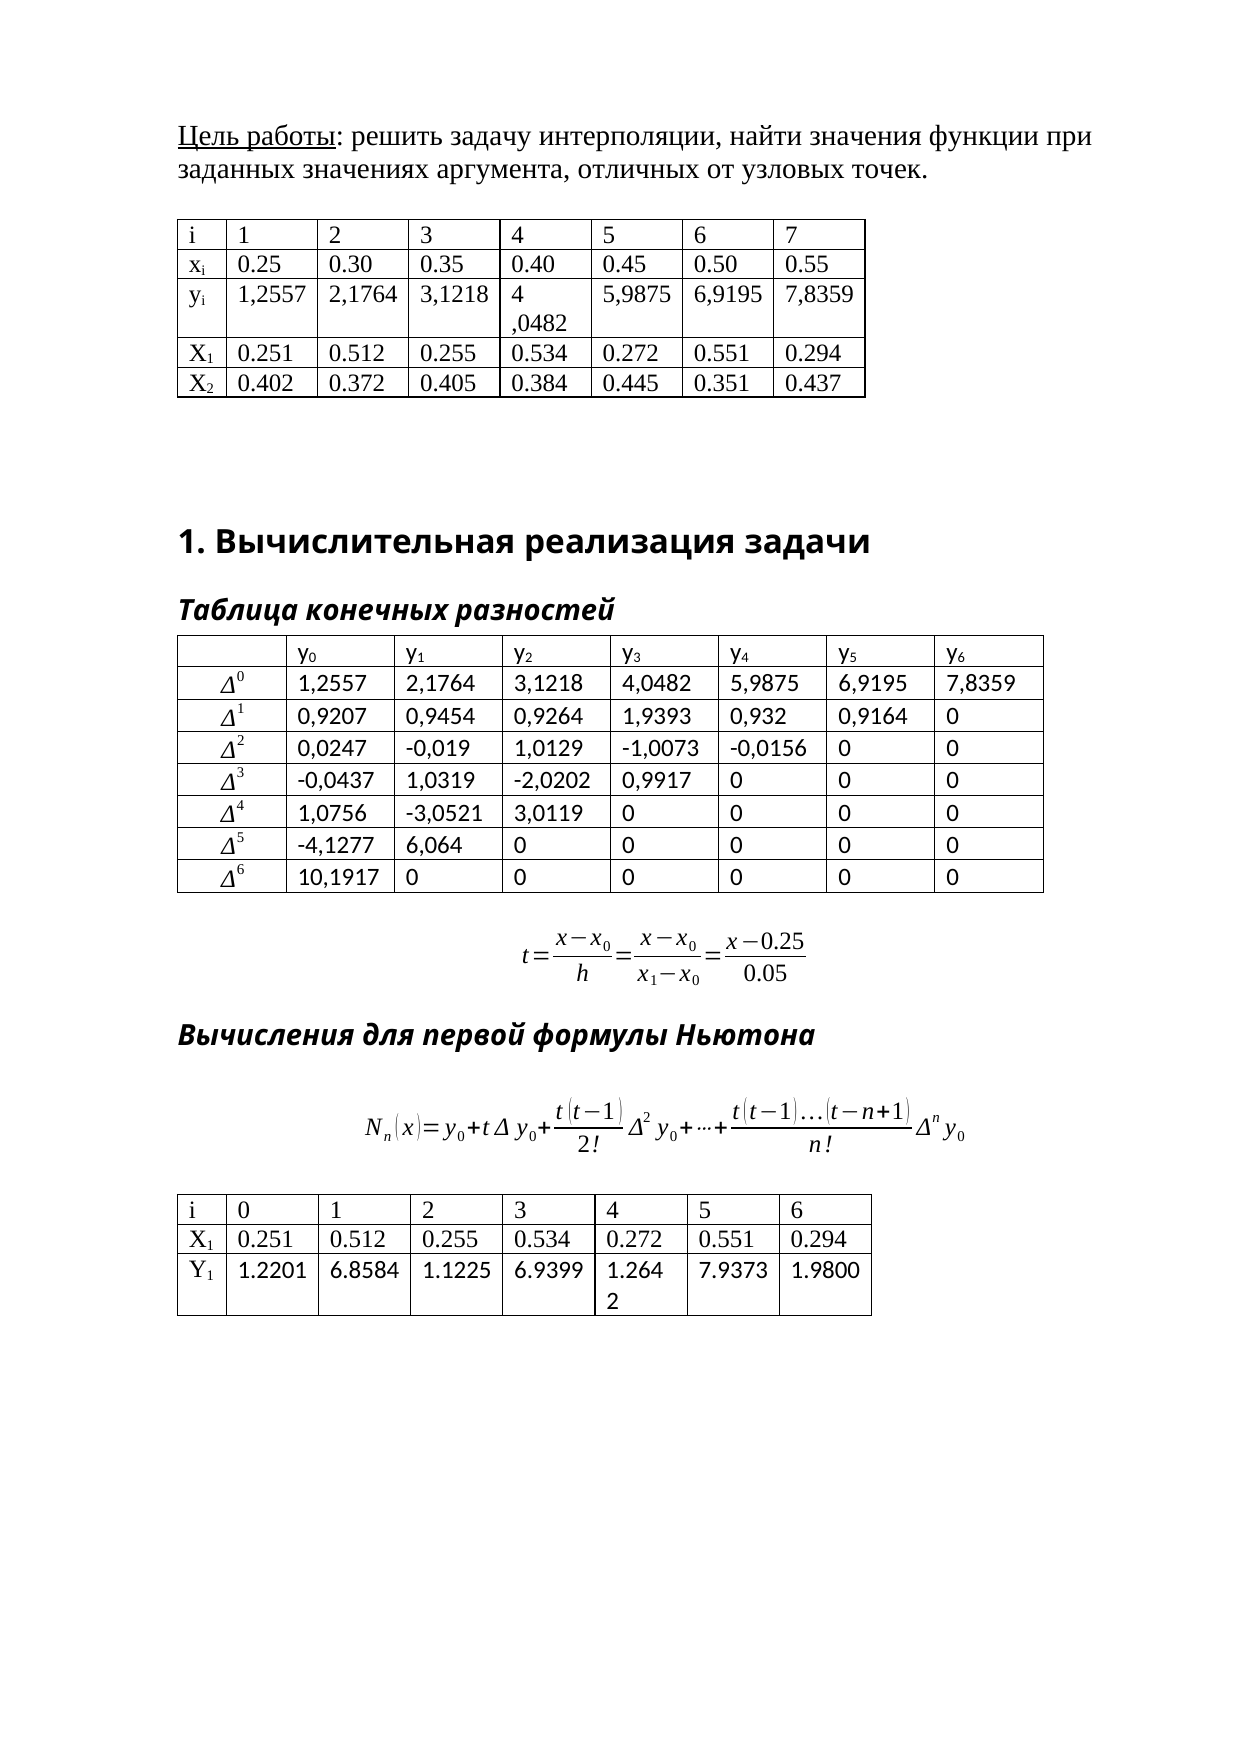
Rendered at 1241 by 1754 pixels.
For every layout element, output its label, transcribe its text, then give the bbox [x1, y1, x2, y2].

table_cell X1 [178, 338, 226, 367]
table_header [178, 636, 286, 666]
subtitle 1. Вычислительная реализация задачи [177, 518, 1152, 564]
subtitle Таблица конечных разностей [177, 589, 1152, 628]
table_cell 4,0482 [611, 667, 718, 698]
table_cell [178, 732, 286, 763]
table_cell 6.9399 [503, 1254, 594, 1315]
table_header 7 [774, 220, 864, 248]
table_cell 1,2557 [227, 279, 317, 337]
table_cell 0 [935, 732, 1043, 763]
table_cell 2,1764 [318, 279, 408, 337]
table_cell 6,064 [395, 828, 502, 859]
table_header i [178, 220, 226, 248]
table_header 2 [318, 220, 408, 248]
table_cell 1.2642 [596, 1254, 687, 1315]
table_cell -4,1277 [287, 828, 394, 859]
table_header 6 [683, 220, 773, 248]
table_cell 0,9164 [827, 700, 934, 731]
table_cell [178, 700, 286, 731]
table_cell 0 [719, 860, 826, 892]
table_cell 0.25 [227, 250, 317, 278]
table_cell -2,0202 [503, 764, 610, 795]
table_cell 10,1917 [287, 860, 394, 892]
table_cell 0 [935, 700, 1043, 731]
table_cell 0 [611, 860, 718, 892]
table_cell 0 [719, 796, 826, 827]
table_header y1 [395, 636, 502, 666]
table_cell 0.551 [683, 338, 773, 367]
table_cell 0.30 [318, 250, 408, 278]
table_cell 0 [827, 796, 934, 827]
table_cell 0.55 [774, 250, 864, 278]
table_header 5 [592, 220, 682, 248]
text Цель работы: решить задачу интерполяции, найти значения функции при заданных значениях аргумента, отличных от узловых точек. [177, 118, 1152, 185]
table_cell 0.50 [683, 250, 773, 278]
table_header 0 [227, 1195, 318, 1223]
table_cell X1 [178, 1225, 226, 1253]
table_cell 1.9800 [780, 1254, 871, 1315]
table_cell 0.294 [774, 338, 864, 367]
table_cell 0,9207 [287, 700, 394, 731]
table_cell [178, 796, 286, 827]
table_cell 0 [935, 764, 1043, 795]
table_cell 0 [935, 828, 1043, 859]
table_cell 5,9875 [719, 667, 826, 698]
table_header 1 [227, 220, 317, 248]
table_cell 0 [827, 828, 934, 859]
table_header y2 [503, 636, 610, 666]
table_cell 7,8359 [774, 279, 864, 337]
table_cell 0,932 [719, 700, 826, 731]
table_header y6 [935, 636, 1043, 666]
table_cell -1,0073 [611, 732, 718, 763]
table_cell 0.402 [227, 368, 317, 396]
table_cell 0 [503, 860, 610, 892]
table_cell 0.445 [592, 368, 682, 396]
table_cell 7,8359 [935, 667, 1043, 698]
table_cell xi [178, 250, 226, 278]
table_cell Y1 [178, 1254, 226, 1315]
table_cell 3,0119 [503, 796, 610, 827]
table_header i [178, 1195, 226, 1223]
table_cell 0 [827, 860, 934, 892]
table_cell 0.251 [227, 1225, 318, 1253]
table_header 6 [780, 1195, 871, 1223]
table_cell 0 [719, 828, 826, 859]
table_cell 0.45 [592, 250, 682, 278]
table_cell 0.272 [596, 1225, 687, 1253]
table_cell 0,9917 [611, 764, 718, 795]
table_header 1 [319, 1195, 410, 1223]
table_cell 0.294 [780, 1225, 871, 1253]
table_cell -0,0437 [287, 764, 394, 795]
table_cell 4,0482 [501, 279, 591, 337]
table_cell 7.9373 [688, 1254, 779, 1315]
table_cell 0 [935, 796, 1043, 827]
table_cell 3,1218 [503, 667, 610, 698]
table_cell 0.272 [592, 338, 682, 367]
table_cell [178, 828, 286, 859]
table_cell 1,9393 [611, 700, 718, 731]
table_cell 0.384 [501, 368, 591, 396]
table_cell 0,9264 [503, 700, 610, 731]
table_cell -0,019 [395, 732, 502, 763]
table_cell -3,0521 [395, 796, 502, 827]
table_cell X2 [178, 368, 226, 396]
table_cell [178, 860, 286, 892]
table_header 4 [596, 1195, 687, 1223]
table_cell 1,0756 [287, 796, 394, 827]
table_header 5 [688, 1195, 779, 1223]
table_cell 2,1764 [395, 667, 502, 698]
table_cell 6,9195 [827, 667, 934, 698]
table_cell 0.35 [409, 250, 499, 278]
table_cell 1.1225 [411, 1254, 502, 1315]
table_cell yi [178, 279, 226, 337]
table_cell 0 [611, 828, 718, 859]
table_cell 0 [395, 860, 502, 892]
table_cell 0.372 [318, 368, 408, 396]
table_cell -0,0156 [719, 732, 826, 763]
table_cell 0,0247 [287, 732, 394, 763]
table_cell 0 [935, 860, 1043, 892]
table_header y3 [611, 636, 718, 666]
table_header 4 [501, 220, 591, 248]
table_cell 0 [827, 732, 934, 763]
table_cell 1,0319 [395, 764, 502, 795]
table_cell 0.255 [411, 1225, 502, 1253]
table_cell 0,9454 [395, 700, 502, 731]
table_cell 0.534 [503, 1225, 594, 1253]
table_cell 0 [719, 764, 826, 795]
table_cell 0.512 [319, 1225, 410, 1253]
table_cell 1,2557 [287, 667, 394, 698]
table_cell 0.405 [409, 368, 499, 396]
table_cell 0.40 [501, 250, 591, 278]
table_cell 0 [503, 828, 610, 859]
table_cell 3,1218 [409, 279, 499, 337]
table_cell 0.255 [409, 338, 499, 367]
table_cell [178, 764, 286, 795]
table_cell 0.512 [318, 338, 408, 367]
table_header y0 [287, 636, 394, 666]
table_header y5 [827, 636, 934, 666]
table_header 2 [411, 1195, 502, 1223]
table_cell 6.8584 [319, 1254, 410, 1315]
subtitle Вычисления для первой формулы Ньютона [177, 1014, 1152, 1054]
table_cell 6,9195 [683, 279, 773, 337]
table_cell 1.2201 [227, 1254, 318, 1315]
table_cell 0.251 [227, 338, 317, 367]
table_cell 0 [611, 796, 718, 827]
table_cell 1,0129 [503, 732, 610, 763]
table_header y4 [719, 636, 826, 666]
table_cell 0.534 [501, 338, 591, 367]
table_header 3 [409, 220, 499, 248]
table_cell 0.437 [774, 368, 864, 396]
table_header 3 [503, 1195, 594, 1223]
table_cell 0.551 [688, 1225, 779, 1253]
table_cell 5,9875 [592, 279, 682, 337]
table_cell 0 [827, 764, 934, 795]
table_cell [178, 667, 286, 698]
table_cell 0.351 [683, 368, 773, 396]
